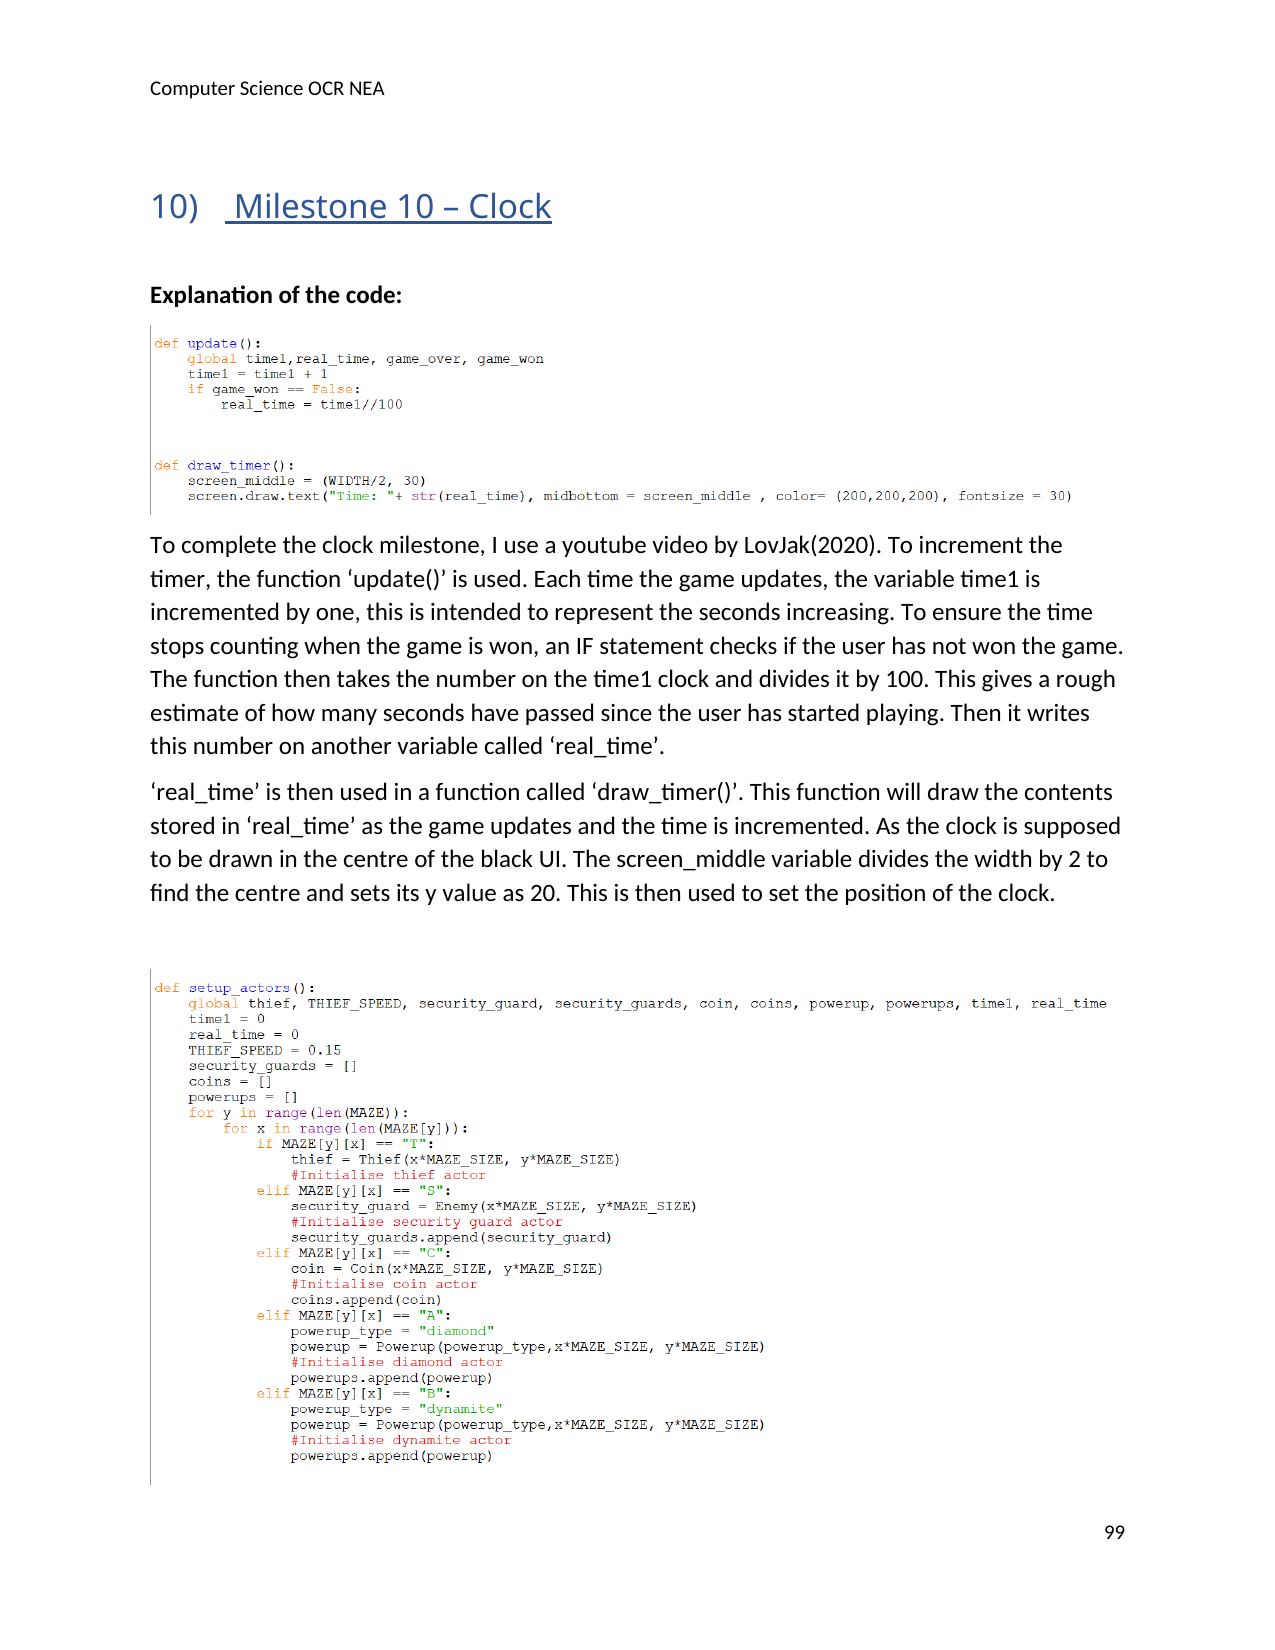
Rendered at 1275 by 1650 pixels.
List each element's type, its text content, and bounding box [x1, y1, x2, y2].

text To complete the clock milestone, I use a youtube video by LovJak(2020). To increment the timer, the function ‘update()’ is used. Each time the game updates, the variable time1 is incremented by one, this is intended to represent the seconds increasing. To ensure the time stops counting when the game is won, an IF statement checks if the user has not won the game. The function then takes the number on the time1 clock and divides it by 100. This gives a rough estimate of how many seconds have passed since the user has started playing. Then it writes this number on another variable called ‘real_time’. [150, 529, 1125, 761]
text Explanation of the code: [150, 279, 1125, 310]
subtitle Milestone 10 – Clock [150, 183, 1125, 229]
text ‘real_time’ is then used in a function called ‘draw_timer()’. This function will draw the contents stored in ‘real_time’ as the game updates and the time is incremented. As the clock is supposed to be drawn in the centre of the black UI. The screen_middle variable divides the width by 2 to find the centre and sets its y value as 20. This is then used to set the position of the clock. [150, 777, 1125, 908]
